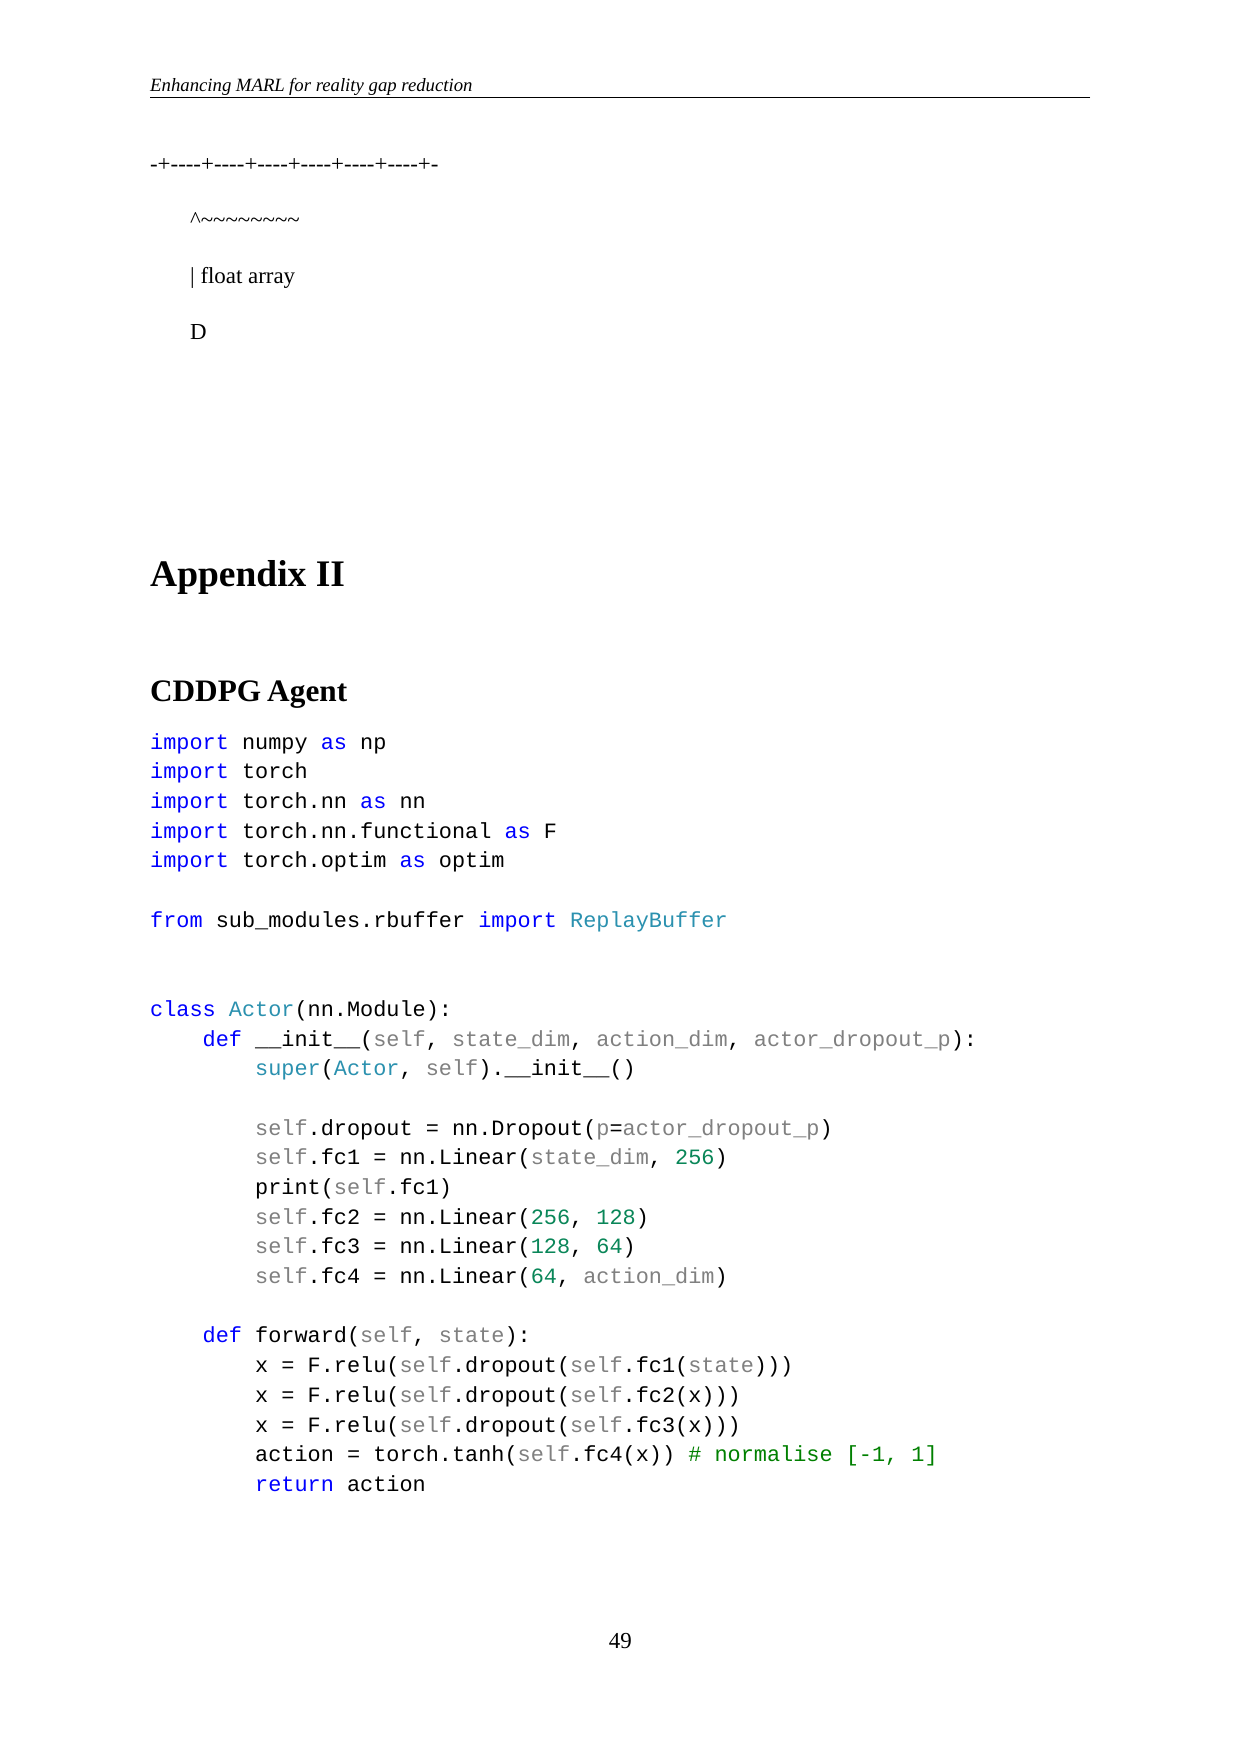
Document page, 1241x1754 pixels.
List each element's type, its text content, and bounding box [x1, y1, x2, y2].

text self.fc3 = nn.Linear(128, 64) [150, 1231, 1090, 1260]
text import torch.optim as optim [150, 845, 1090, 874]
text self.dropout = nn.Dropout(p=actor_dropout_p) [150, 1112, 1090, 1142]
text import torch [150, 756, 1090, 785]
text x = F.relu(self.dropout(self.fc2(x))) [150, 1379, 1090, 1409]
text action = torch.tanh(self.fc4(x)) # normalise [-1, 1] [150, 1438, 1090, 1468]
text def forward(self, state): [150, 1320, 1090, 1349]
text ^~~~~~~~~ [150, 206, 1090, 232]
text import torch.nn.functional as F [150, 815, 1090, 845]
text -+----+----+----+----+----+----+- [150, 150, 1090, 176]
text x = F.relu(self.dropout(self.fc1(state))) [150, 1349, 1090, 1379]
text return action [150, 1468, 1090, 1498]
text self.fc4 = nn.Linear(64, action_dim) [150, 1260, 1090, 1290]
text self.fc2 = nn.Linear(256, 128) [150, 1201, 1090, 1231]
text def __init__(self, state_dim, action_dim, actor_dropout_p): [150, 1023, 1090, 1053]
subtitle Appendix II [150, 551, 1090, 594]
text | float array [150, 262, 1090, 289]
subtitle CDDPG Agent [150, 672, 1090, 708]
text import torch.nn as nn [150, 785, 1090, 815]
text from sub_modules.rbuffer import ReplayBuffer [150, 904, 1090, 934]
text print(self.fc1) [150, 1171, 1090, 1201]
text class Actor(nn.Module): [150, 993, 1090, 1023]
text x = F.relu(self.dropout(self.fc3(x))) [150, 1409, 1090, 1438]
text D [150, 318, 1090, 345]
text import numpy as np [150, 726, 1090, 756]
text super(Actor, self).__init__() [150, 1053, 1090, 1082]
text self.fc1 = nn.Linear(state_dim, 256) [150, 1142, 1090, 1171]
